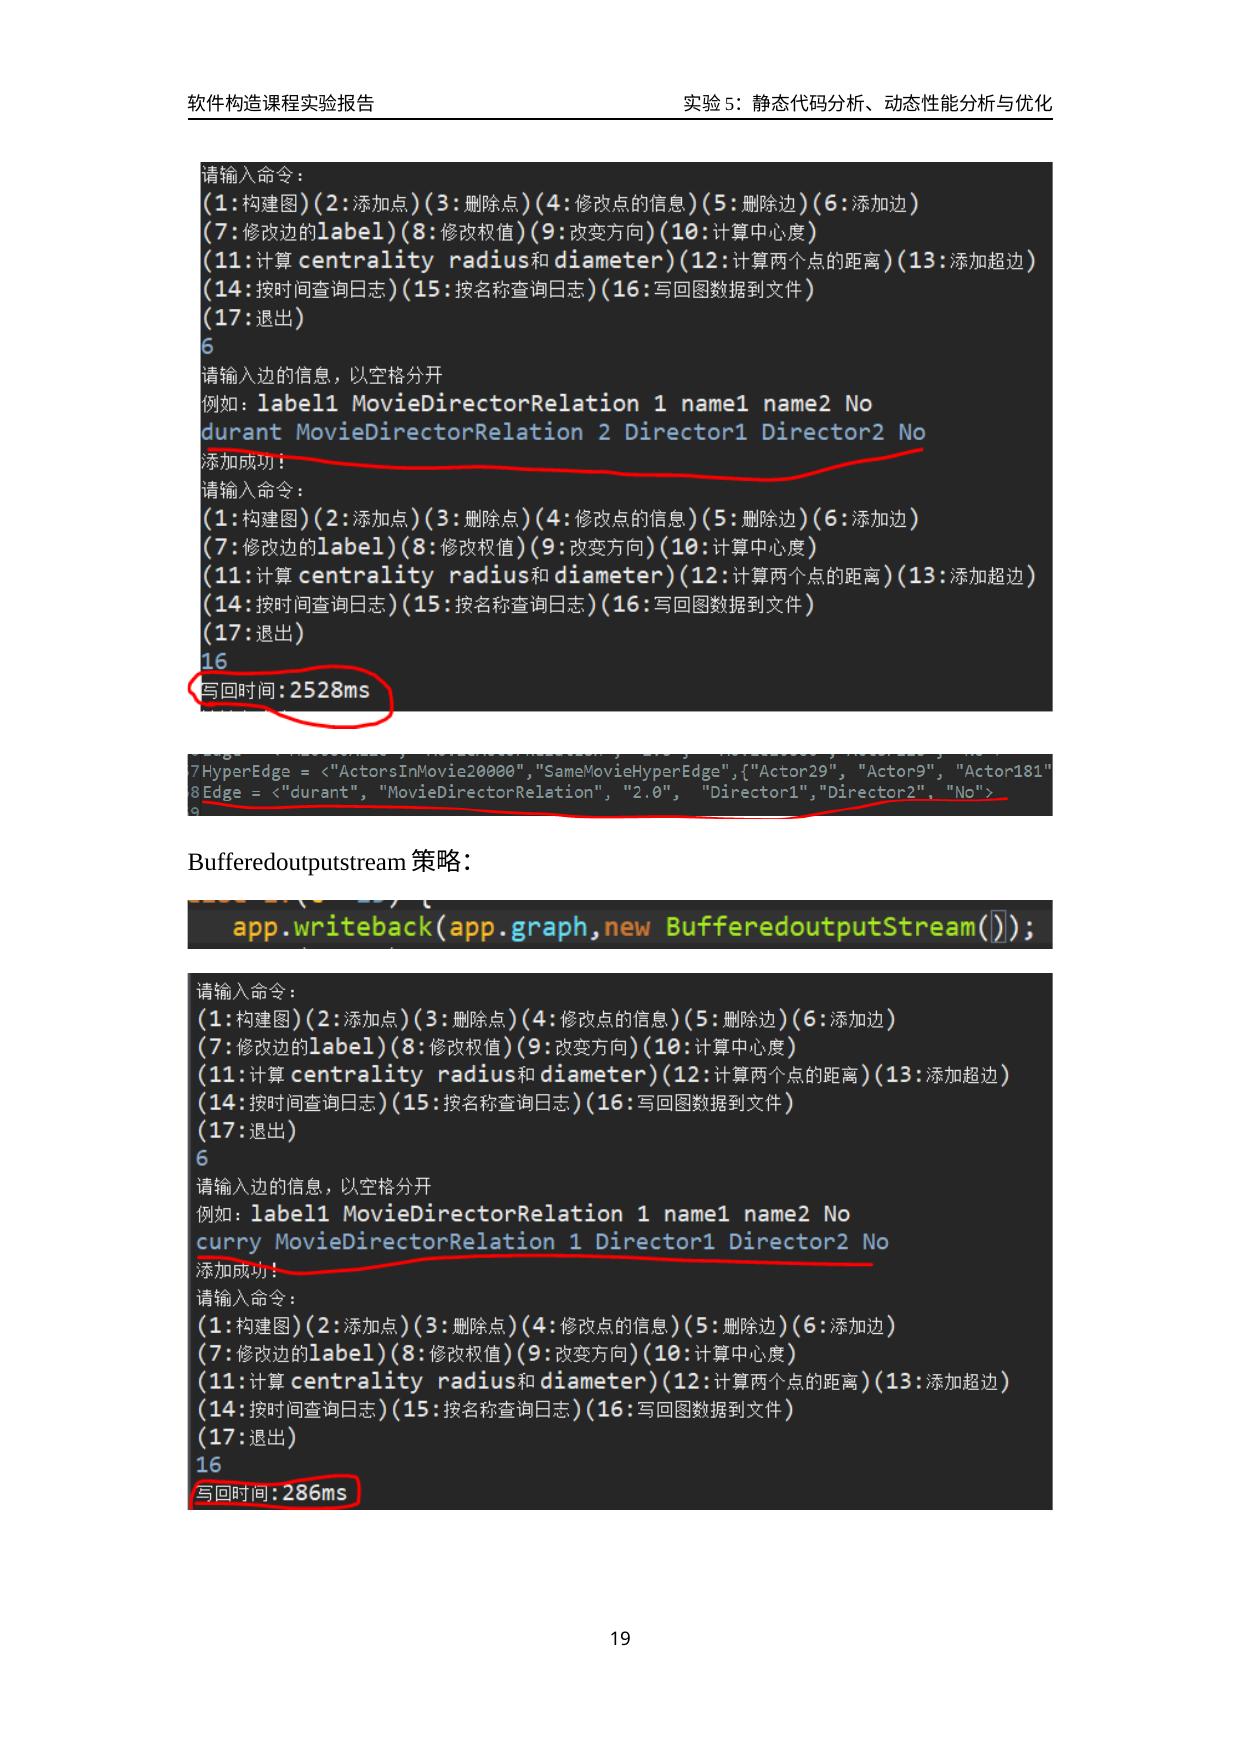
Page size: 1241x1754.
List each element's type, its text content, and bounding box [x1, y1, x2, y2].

picture [187, 162, 1053, 729]
picture [187, 754, 1053, 819]
text Bufferedoutputstream策略： [187, 827, 1053, 892]
picture [187, 973, 1053, 1510]
picture [187, 900, 1053, 949]
